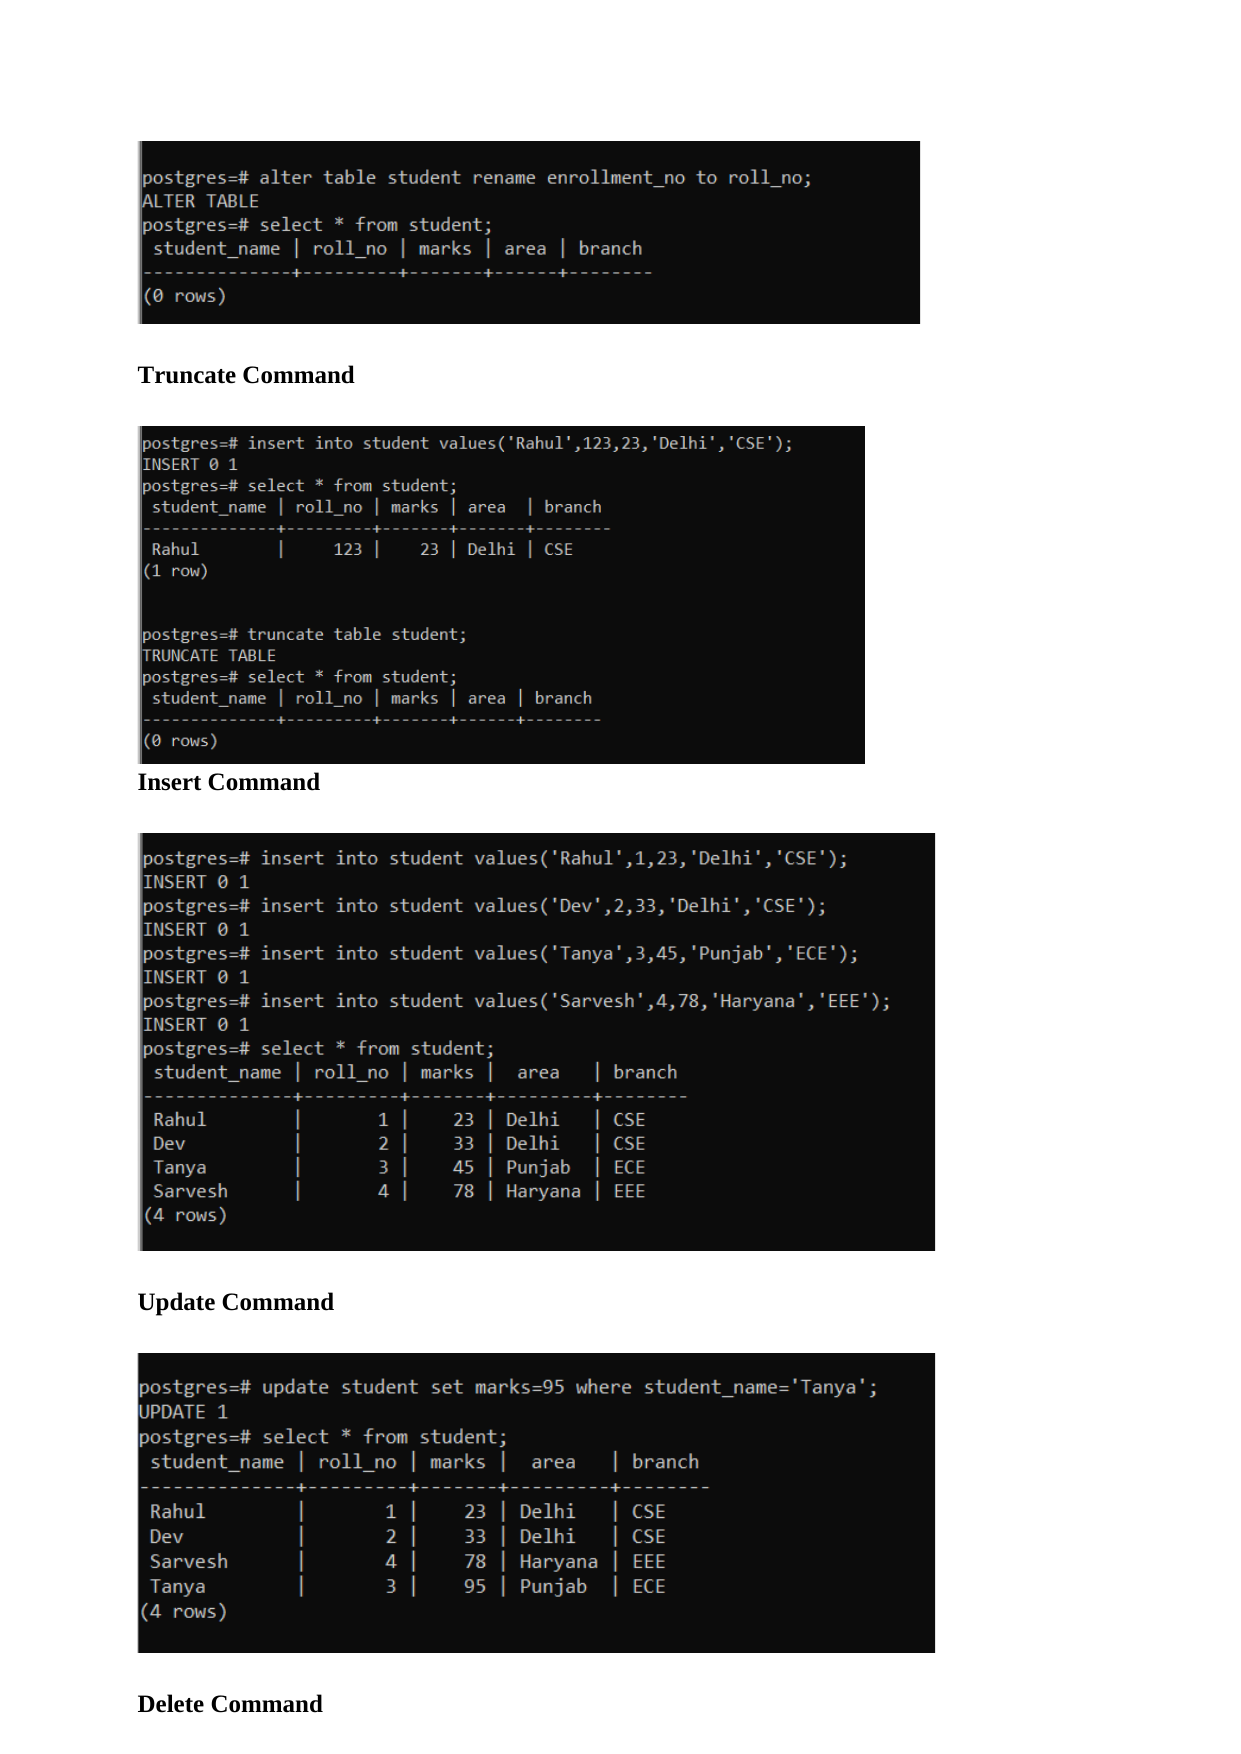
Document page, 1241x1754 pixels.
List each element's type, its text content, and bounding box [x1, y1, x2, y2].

text Update Command [137, 1287, 1107, 1316]
text Truncate Command [137, 361, 1107, 389]
picture [137, 426, 865, 764]
picture [137, 1353, 936, 1653]
picture [137, 141, 921, 324]
text Insert Command [137, 767, 1107, 796]
picture [137, 833, 936, 1251]
text Delete Command [137, 1689, 1107, 1718]
